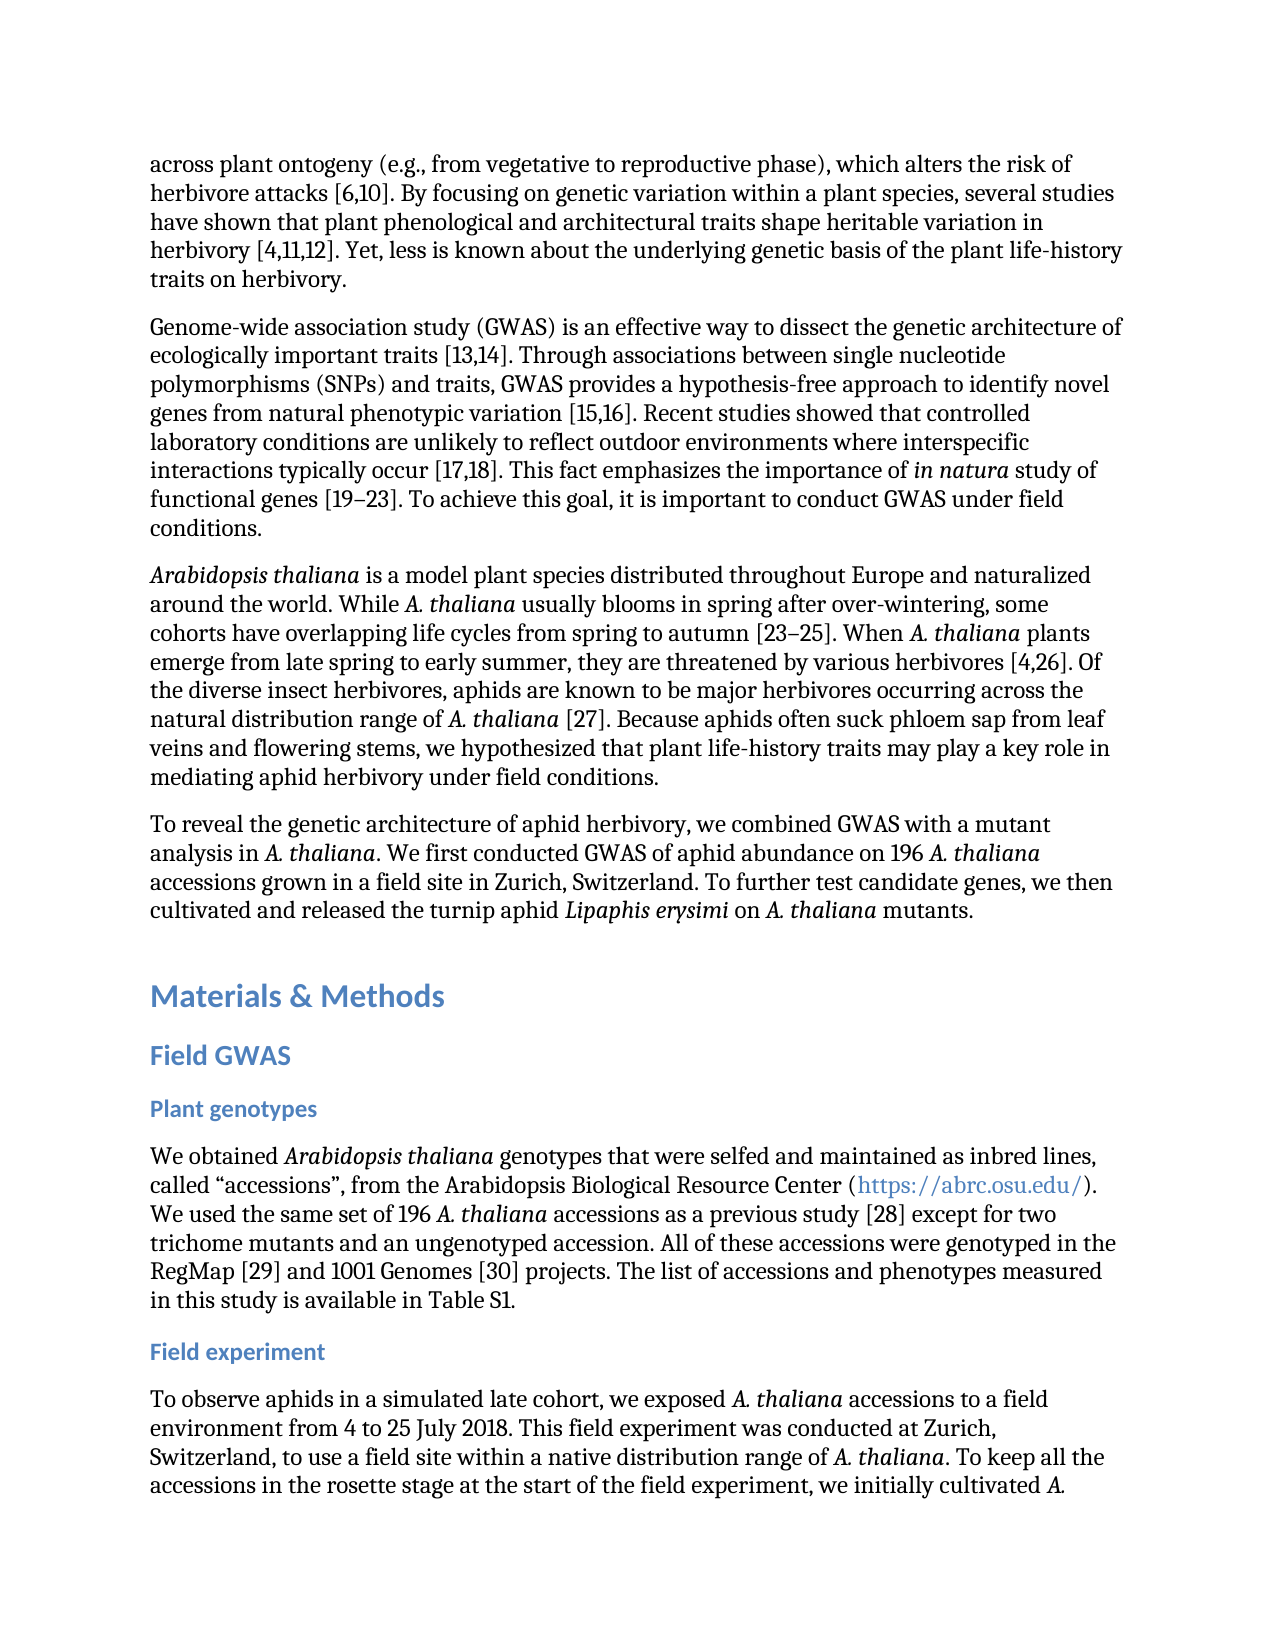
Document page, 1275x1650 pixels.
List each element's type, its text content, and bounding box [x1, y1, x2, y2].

text To reveal the genetic architecture of aphid herbivory, we combined GWAS with a mutant analysis in A. thaliana. We first conducted GWAS of aphid abundance on 196 A. thaliana accessions grown in a field site in Zurich, Switzerland. To further test candidate genes, we then cultivated and released the turnip aphid Lipaphis erysimi on A. thaliana mutants. [150, 810, 1125, 925]
subtitle Field experiment [150, 1336, 1125, 1366]
text Arabidopsis thaliana is a model plant species distributed throughout Europe and naturalized around the world. While A. thaliana usually blooms in spring after over-wintering, some cohorts have overlapping life cycles from spring to autumn [23–25]. When A. thaliana plants emerge from late spring to early summer, they are threatened by various herbivores [4,26]. Of the diverse insect herbivores, aphids are known to be major herbivores occurring across the natural distribution range of A. thaliana [27]. Because aphids often suck phloem sap from leaf veins and flowering stems, we hypothesized that plant life-history traits may play a key role in mediating aphid herbivory under field conditions. [150, 561, 1125, 791]
text We obtained Arabidopsis thaliana genotypes that were selfed and maintained as inbred lines, called “accessions”, from the Arabidopsis Biological Resource Center (https://abrc.osu.edu/). We used the same set of 196 A. thaliana accessions as a previous study [28] except for two trichome mutants and an ungenotyped accession. All of these accessions were genotyped in the RegMap [29] and 1001 Genomes [30] projects. The list of accessions and phenotypes measured in this study is available in Table S1. [150, 1142, 1125, 1315]
subtitle Field GWAS [150, 1037, 1125, 1072]
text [150, 1385, 1125, 1500]
subtitle Materials & Methods [150, 975, 1125, 1016]
subtitle Plant genotypes [150, 1093, 1125, 1123]
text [150, 150, 1125, 294]
text Genome-wide association study (GWAS) is an effective way to dissect the genetic architecture of ecologically important traits [13,14]. Through associations between single nucleotide polymorphisms (SNPs) and traits, GWAS provides a hypothesis-free approach to identify novel genes from natural phenotypic variation [15,16]. Recent studies showed that controlled laboratory conditions are unlikely to reflect outdoor environments where interspecific interactions typically occur [17,18]. This fact emphasizes the importance of in natura study of functional genes [19–23]. To achieve this goal, it is important to conduct GWAS under field conditions. [150, 312, 1125, 542]
